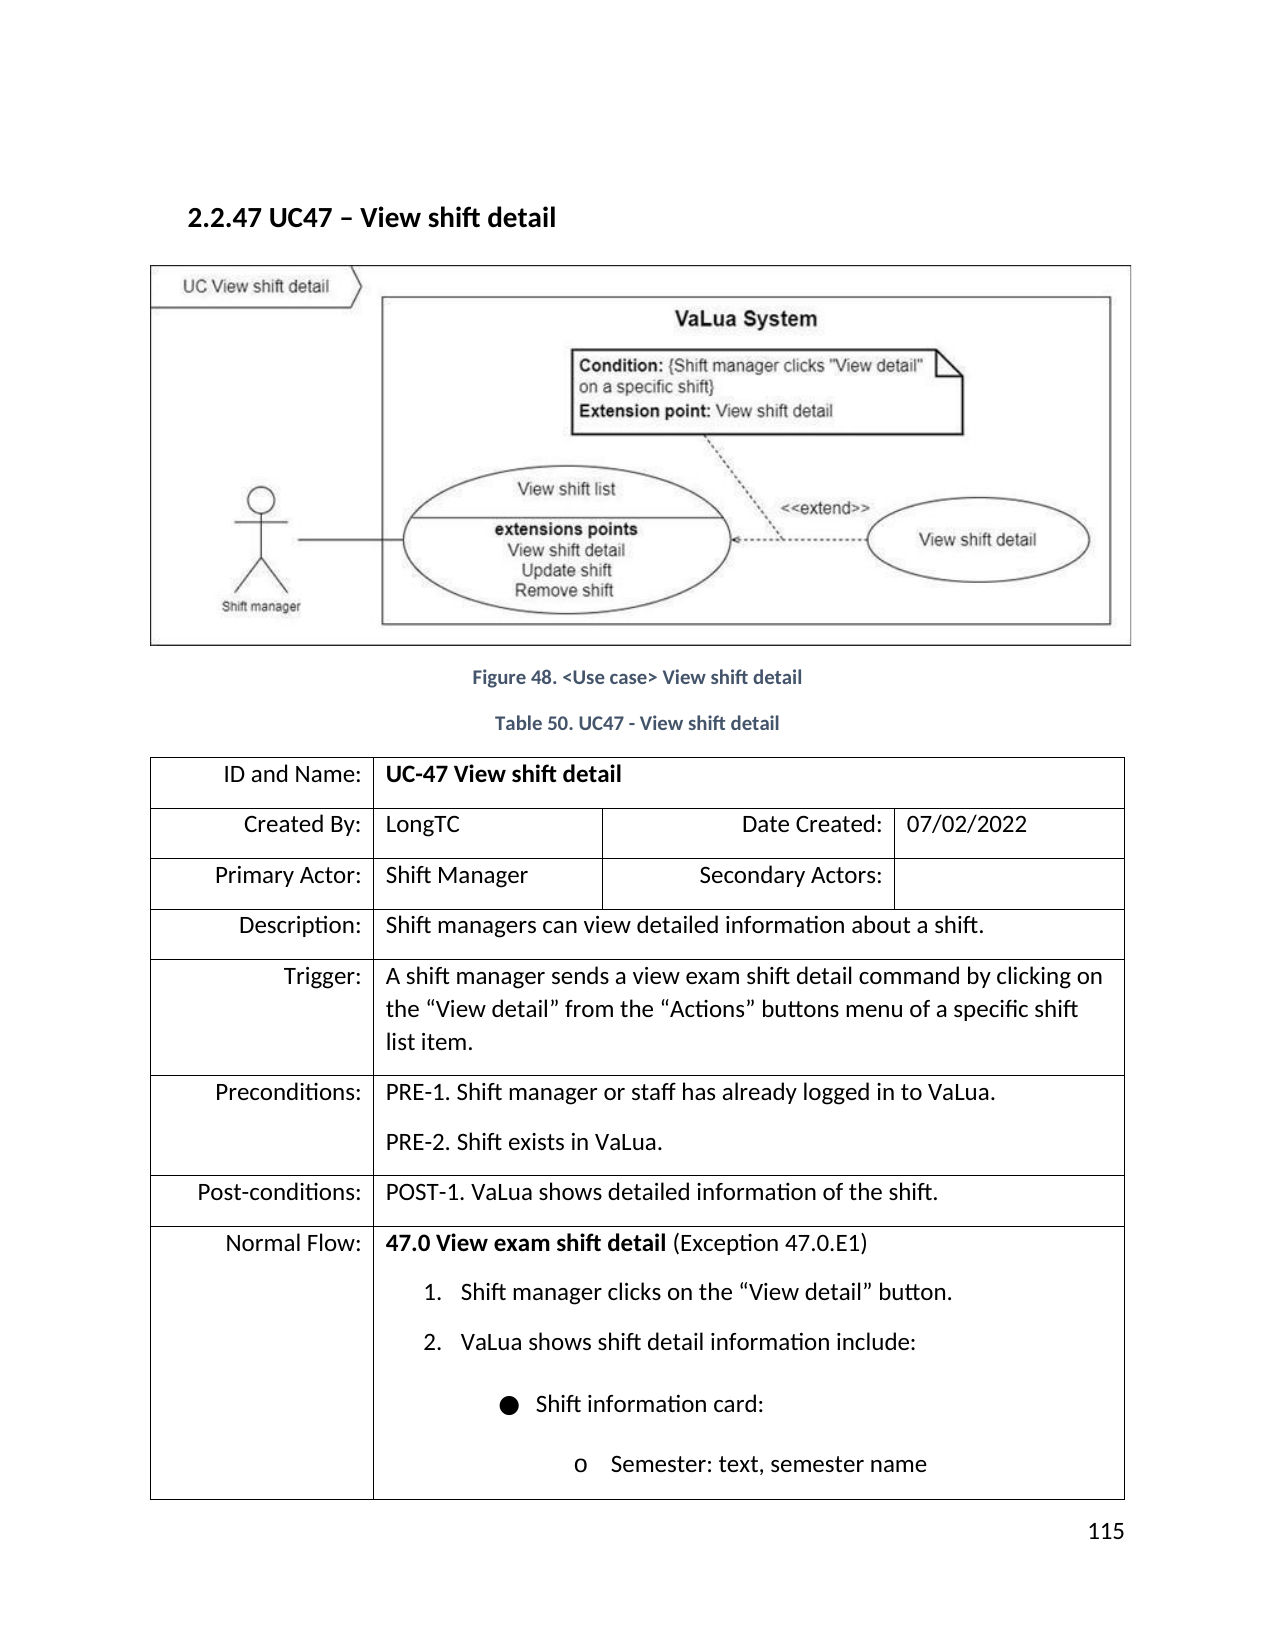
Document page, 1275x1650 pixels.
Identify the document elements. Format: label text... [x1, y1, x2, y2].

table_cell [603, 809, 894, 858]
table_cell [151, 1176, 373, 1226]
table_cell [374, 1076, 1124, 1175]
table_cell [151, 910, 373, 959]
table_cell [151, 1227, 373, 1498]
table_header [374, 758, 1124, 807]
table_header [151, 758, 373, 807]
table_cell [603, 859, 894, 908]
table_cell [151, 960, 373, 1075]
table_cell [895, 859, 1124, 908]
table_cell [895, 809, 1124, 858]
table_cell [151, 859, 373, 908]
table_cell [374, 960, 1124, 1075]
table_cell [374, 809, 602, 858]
subtitle 2.2.47 UC47 – View shift detail [187, 199, 1125, 235]
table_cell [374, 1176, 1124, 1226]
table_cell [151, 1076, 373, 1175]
picture [150, 265, 1132, 646]
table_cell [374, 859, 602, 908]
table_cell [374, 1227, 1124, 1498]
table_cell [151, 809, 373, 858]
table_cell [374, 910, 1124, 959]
